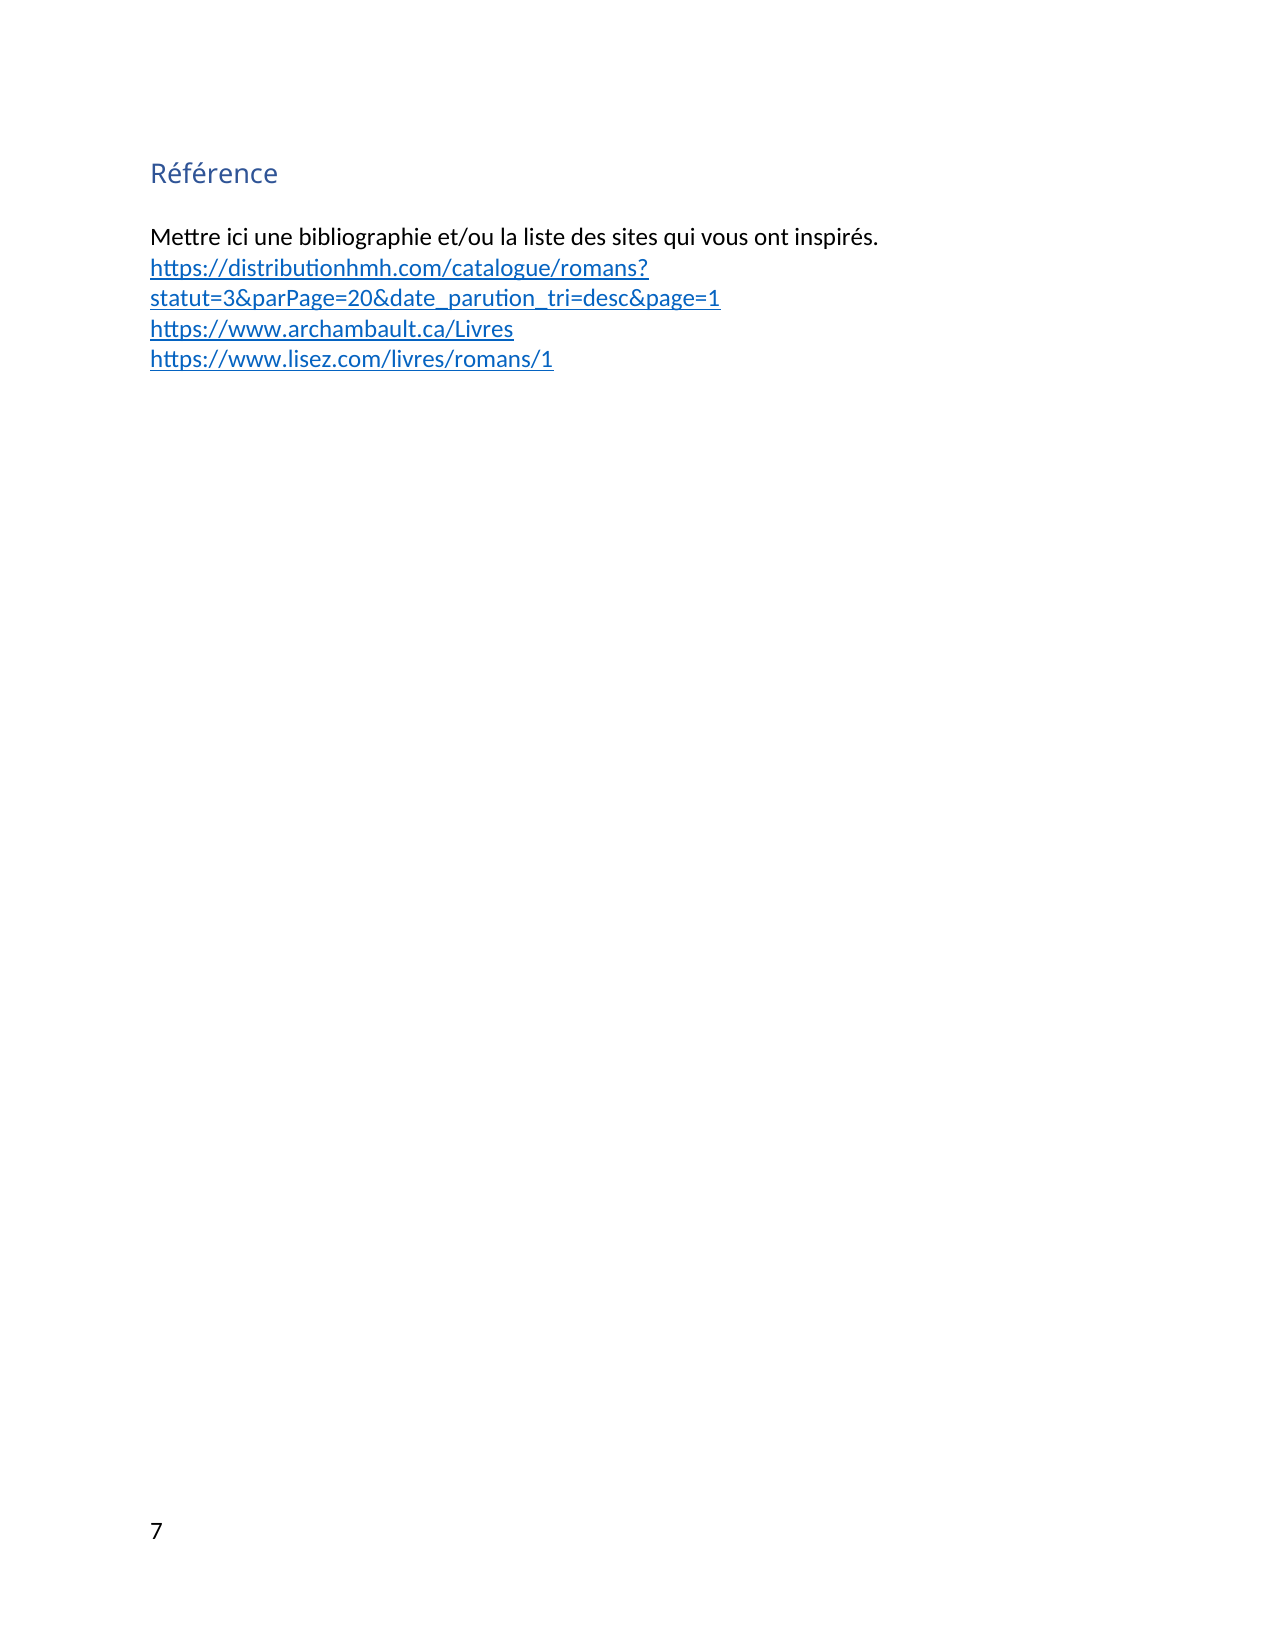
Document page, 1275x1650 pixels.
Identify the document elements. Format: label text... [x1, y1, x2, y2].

text https://www.lisez.com/livres/romans/1 [150, 344, 1125, 374]
text Mettre ici une bibliographie et/ou la liste des sites qui vous ont inspirés. [150, 222, 1125, 252]
text https://distributionhmh.com/catalogue/romans?statut=3&parPage=20&date_parution_tri=desc&page=1 [150, 252, 1125, 313]
subtitle Référence [150, 154, 1125, 191]
text https://www.archambault.ca/Livres [150, 313, 1125, 344]
